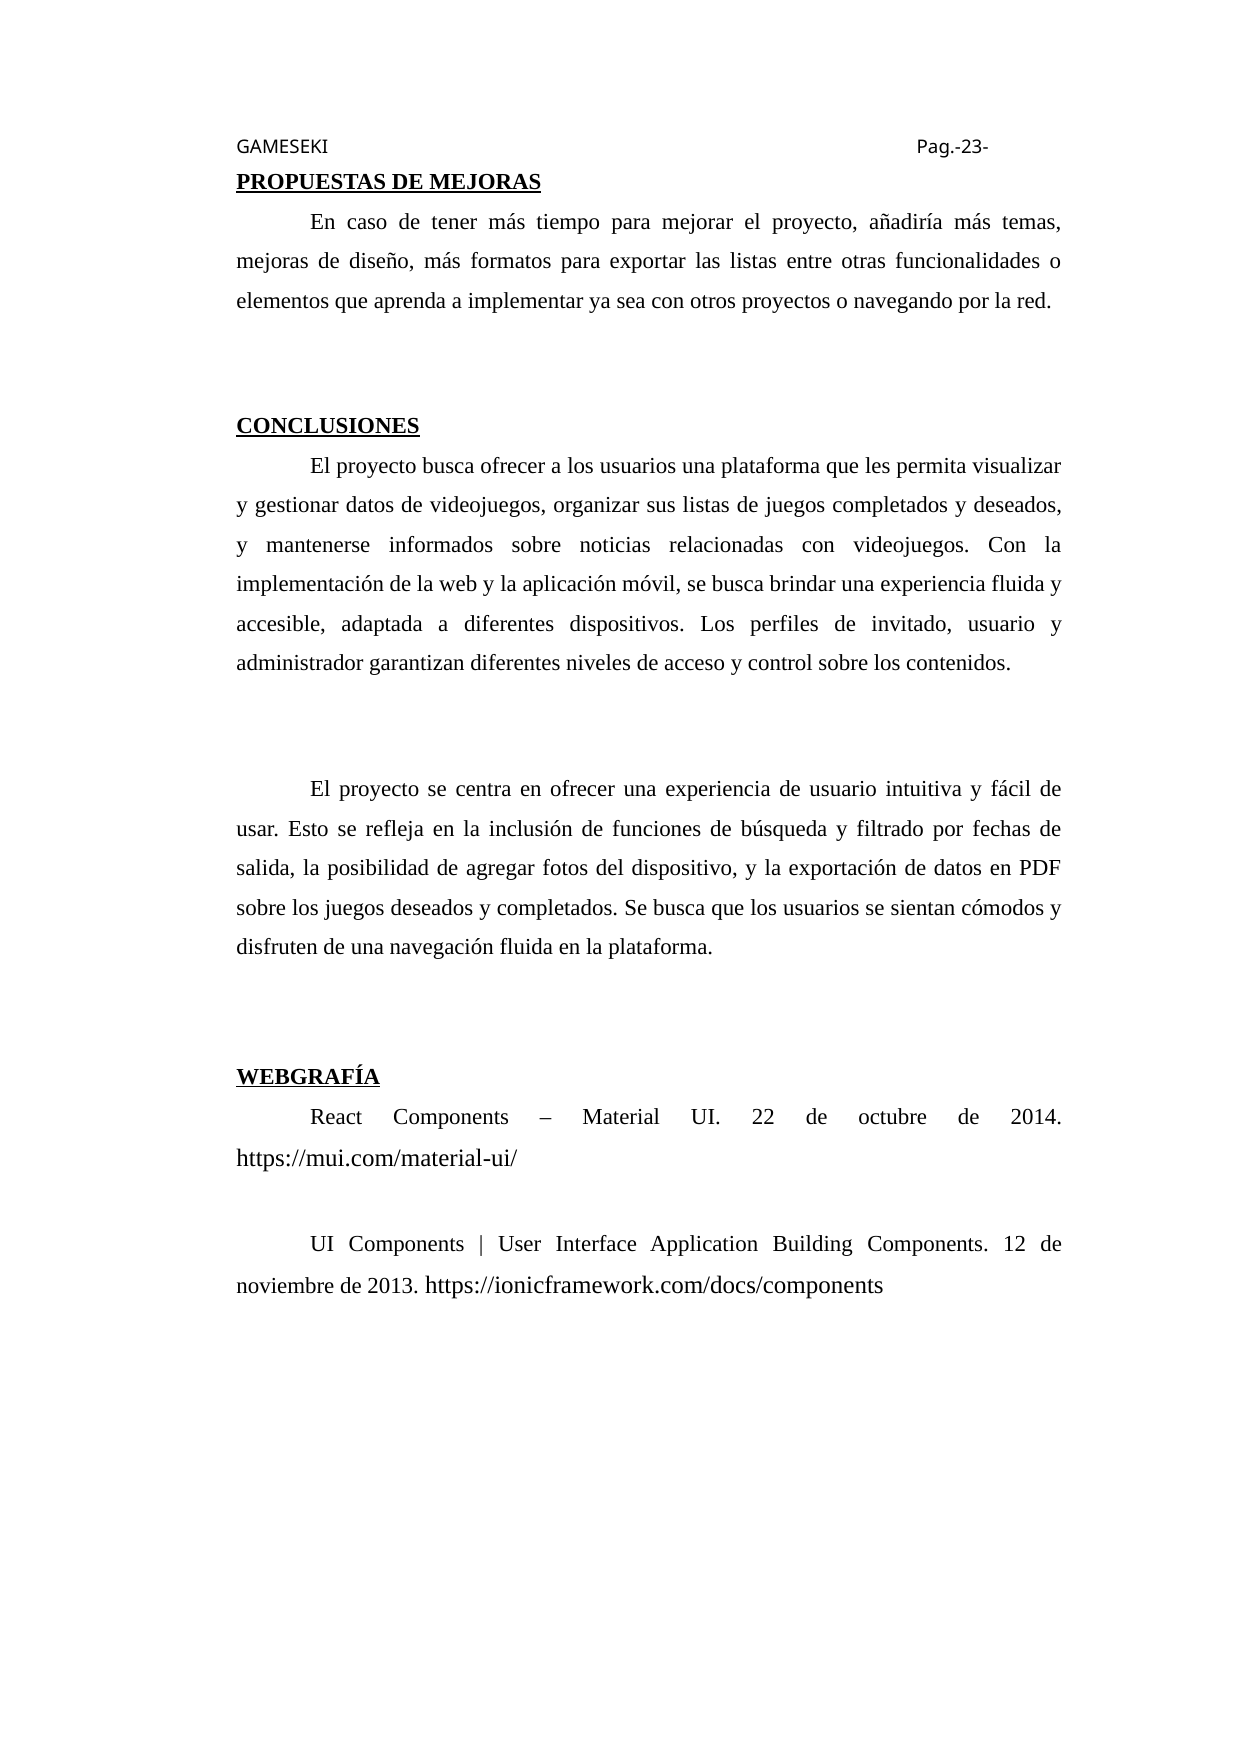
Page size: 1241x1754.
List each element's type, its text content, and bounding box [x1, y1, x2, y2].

text El proyecto se centra en ofrecer una experiencia de usuario intuitiva y fácil de usar. Esto se refleja en la inclusión de funciones de búsqueda y filtrado por fechas de salida, la posibilidad de agregar fotos del dispositivo, y la exportación de datos en PDF sobre los juegos deseados y completados. Se busca que los usuarios se sientan cómodos y disfruten de una navegación fluida en la plataforma. [236, 775, 1063, 959]
text El proyecto busca ofrecer a los usuarios una plataforma que les permita visualizar y gestionar datos de videojuegos, organizar sus listas de juegos completados y deseados, y mantenerse informados sobre noticias relacionadas con videojuegos. Con la implementación de la web y la aplicación móvil, se busca brindar una experiencia fluida y accesible, adaptada a diferentes dispositivos. Los perfiles de invitado, usuario y administrador garantizan diferentes niveles de acceso y control sobre los contenidos. [236, 452, 1063, 676]
text UI Components | User Interface Application Building Components. 12 de noviembre de 2013. https://ionicframework.com/docs/components [236, 1230, 1063, 1299]
text CONCLUSIONES [236, 412, 1063, 439]
text WEBGRAFÍA [236, 1063, 1063, 1089]
text PROPUESTAS DE MEJORAS [236, 168, 1063, 195]
text React Components – Material UI. 22 de octubre de 2014. https://mui.com/material-ui/ [236, 1103, 1063, 1172]
text En caso de tener más tiempo para mejorar el proyecto, añadiría más temas, mejoras de diseño, más formatos para exportar las listas entre otras funcionalidades o elementos que aprenda a implementar ya sea con otros proyectos o navegando por la red. [236, 208, 1063, 313]
